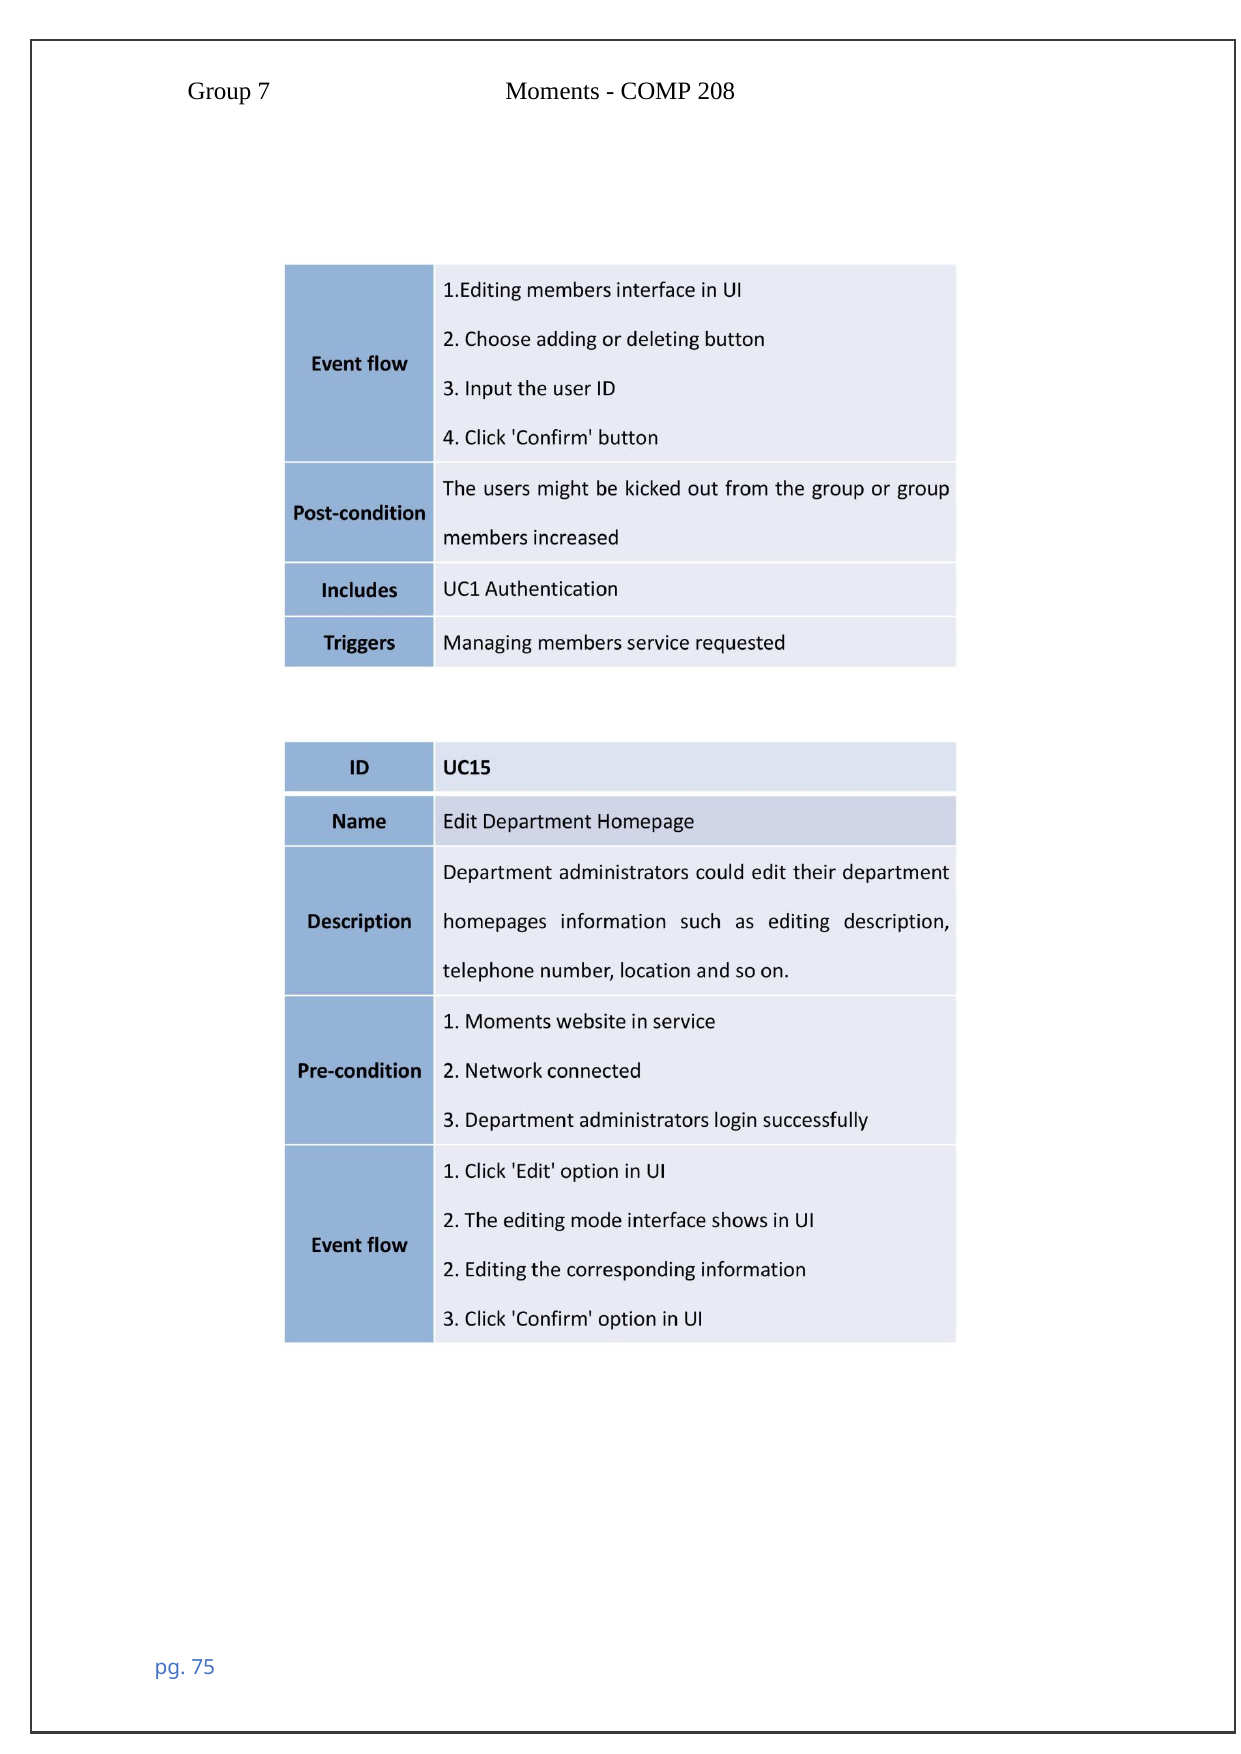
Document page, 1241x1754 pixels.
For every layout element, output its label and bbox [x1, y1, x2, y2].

picture [150, 150, 1089, 1478]
